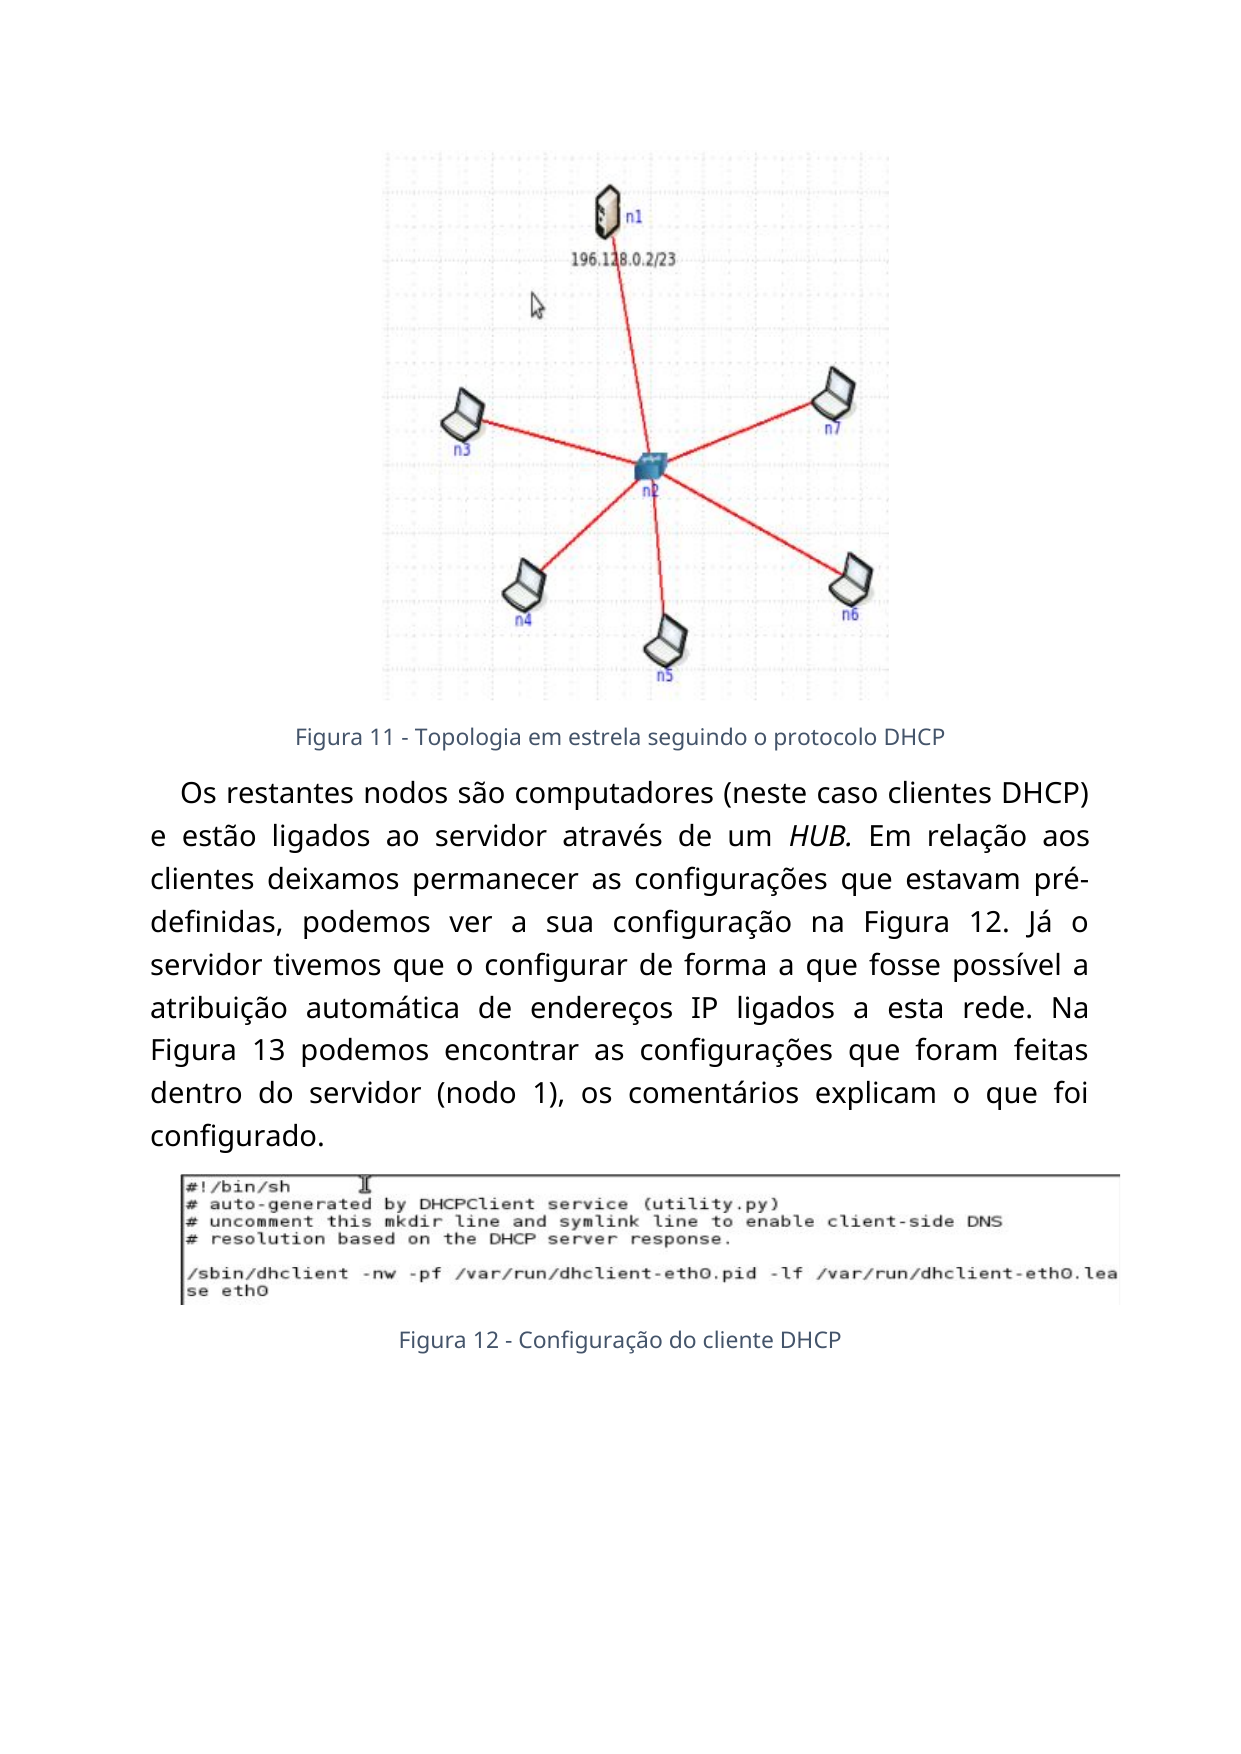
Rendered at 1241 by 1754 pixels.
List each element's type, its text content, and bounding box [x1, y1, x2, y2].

picture [381, 150, 889, 702]
picture [180, 1174, 1121, 1305]
text Os restantes nodos são computadores (neste caso clientes DHCP) e estão ligados ao servidor através de um HUB. Em relação aos clientes deixamos permanecer as configurações que estavam pré-definidas, podemos ver a sua configuração na Figura 12. Já o servidor tivemos que o configurar de forma a que fosse possível a atribuição automática de endereços IP ligados a esta rede. Na Figura 13 podemos encontrar as configurações que foram feitas dentro do servidor (nodo 1), os comentários explicam o que foi configurado. [150, 773, 1090, 1155]
